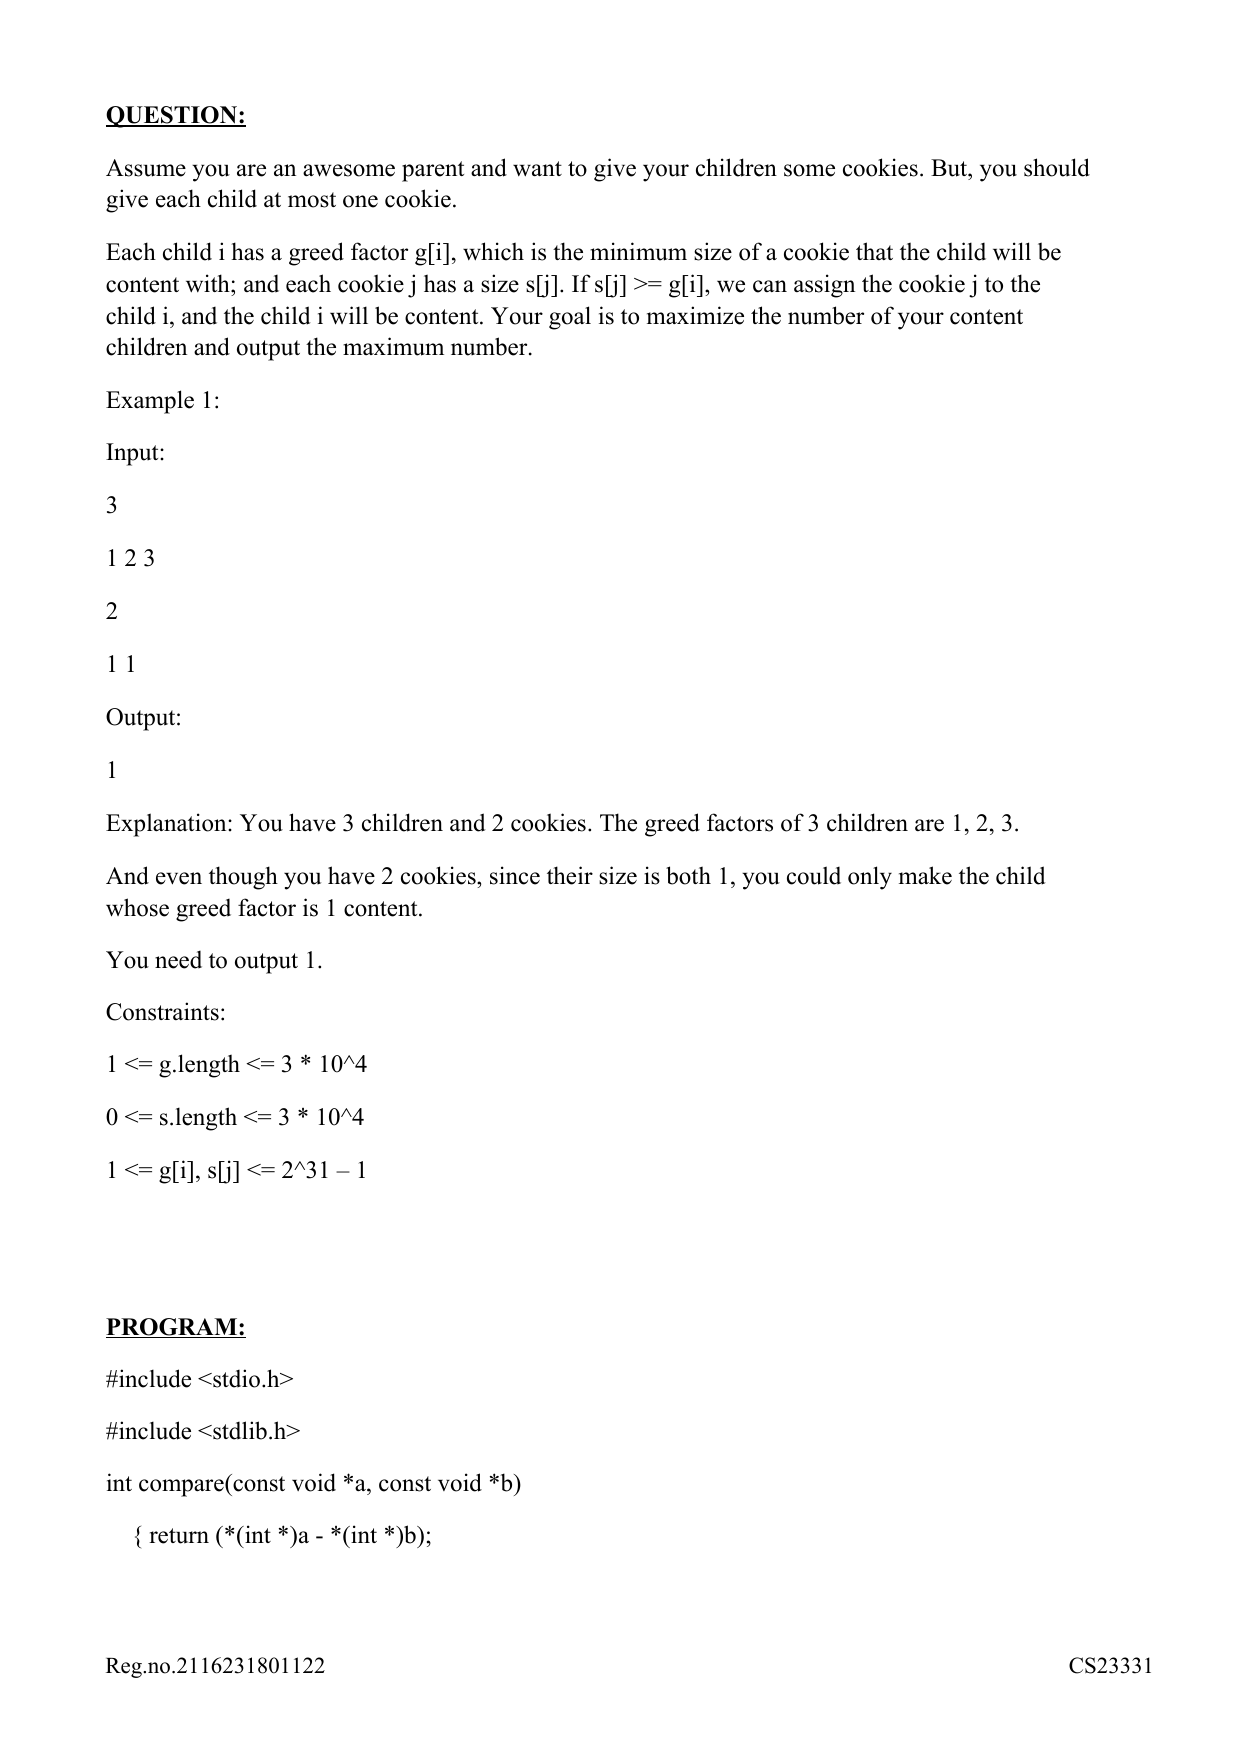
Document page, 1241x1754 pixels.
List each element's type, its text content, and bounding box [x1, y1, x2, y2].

text PROGRAM: [106, 1313, 1155, 1340]
text 1 <= g.length <= 3 * 10^4 [106, 1050, 1155, 1077]
text Input: [106, 438, 1155, 466]
text 2 [106, 597, 1155, 625]
text 1 <= g[i], s[j] <= 2^31 – 1 [106, 1156, 1155, 1183]
text Output: [106, 703, 1155, 731]
text 3 [106, 491, 1155, 519]
text And even though you have 2 cookies, since their size is both 1, you could only make the child whose greed factor is 1 content. [106, 862, 1077, 921]
text Example 1: [106, 386, 1155, 414]
text 1 [106, 756, 1155, 784]
text int compare(const void *a, const void *b) { return (*(int *)a - *(int *)b); [106, 1469, 593, 1548]
text Assume you are an awesome parent and want to give your children some cookies. But, you should give each child at most one cookie. [106, 154, 1104, 213]
text #include <stdio.h> #include <stdlib.h> [106, 1365, 349, 1445]
text Explanation: You have 3 children and 2 cookies. The greed factors of 3 children are 1, 2, 3. [106, 809, 1155, 837]
text 1 2 3 [106, 544, 1155, 572]
text 1 1 [106, 650, 1155, 678]
text QUESTION: [106, 101, 1155, 129]
text Each child i has a greed factor g[i], which is the minimum size of a cookie that the child will be content with; and each cookie j has a size s[j]. If s[j] >= g[i], we can assign the cookie j to the child i, and the child i will be content. Your goal is to maximize the number of your content children and output the maximum number. [106, 238, 1077, 361]
text You need to output 1. Constraints: [106, 946, 393, 1025]
text 0 <= s.length <= 3 * 10^4 [106, 1103, 1155, 1131]
